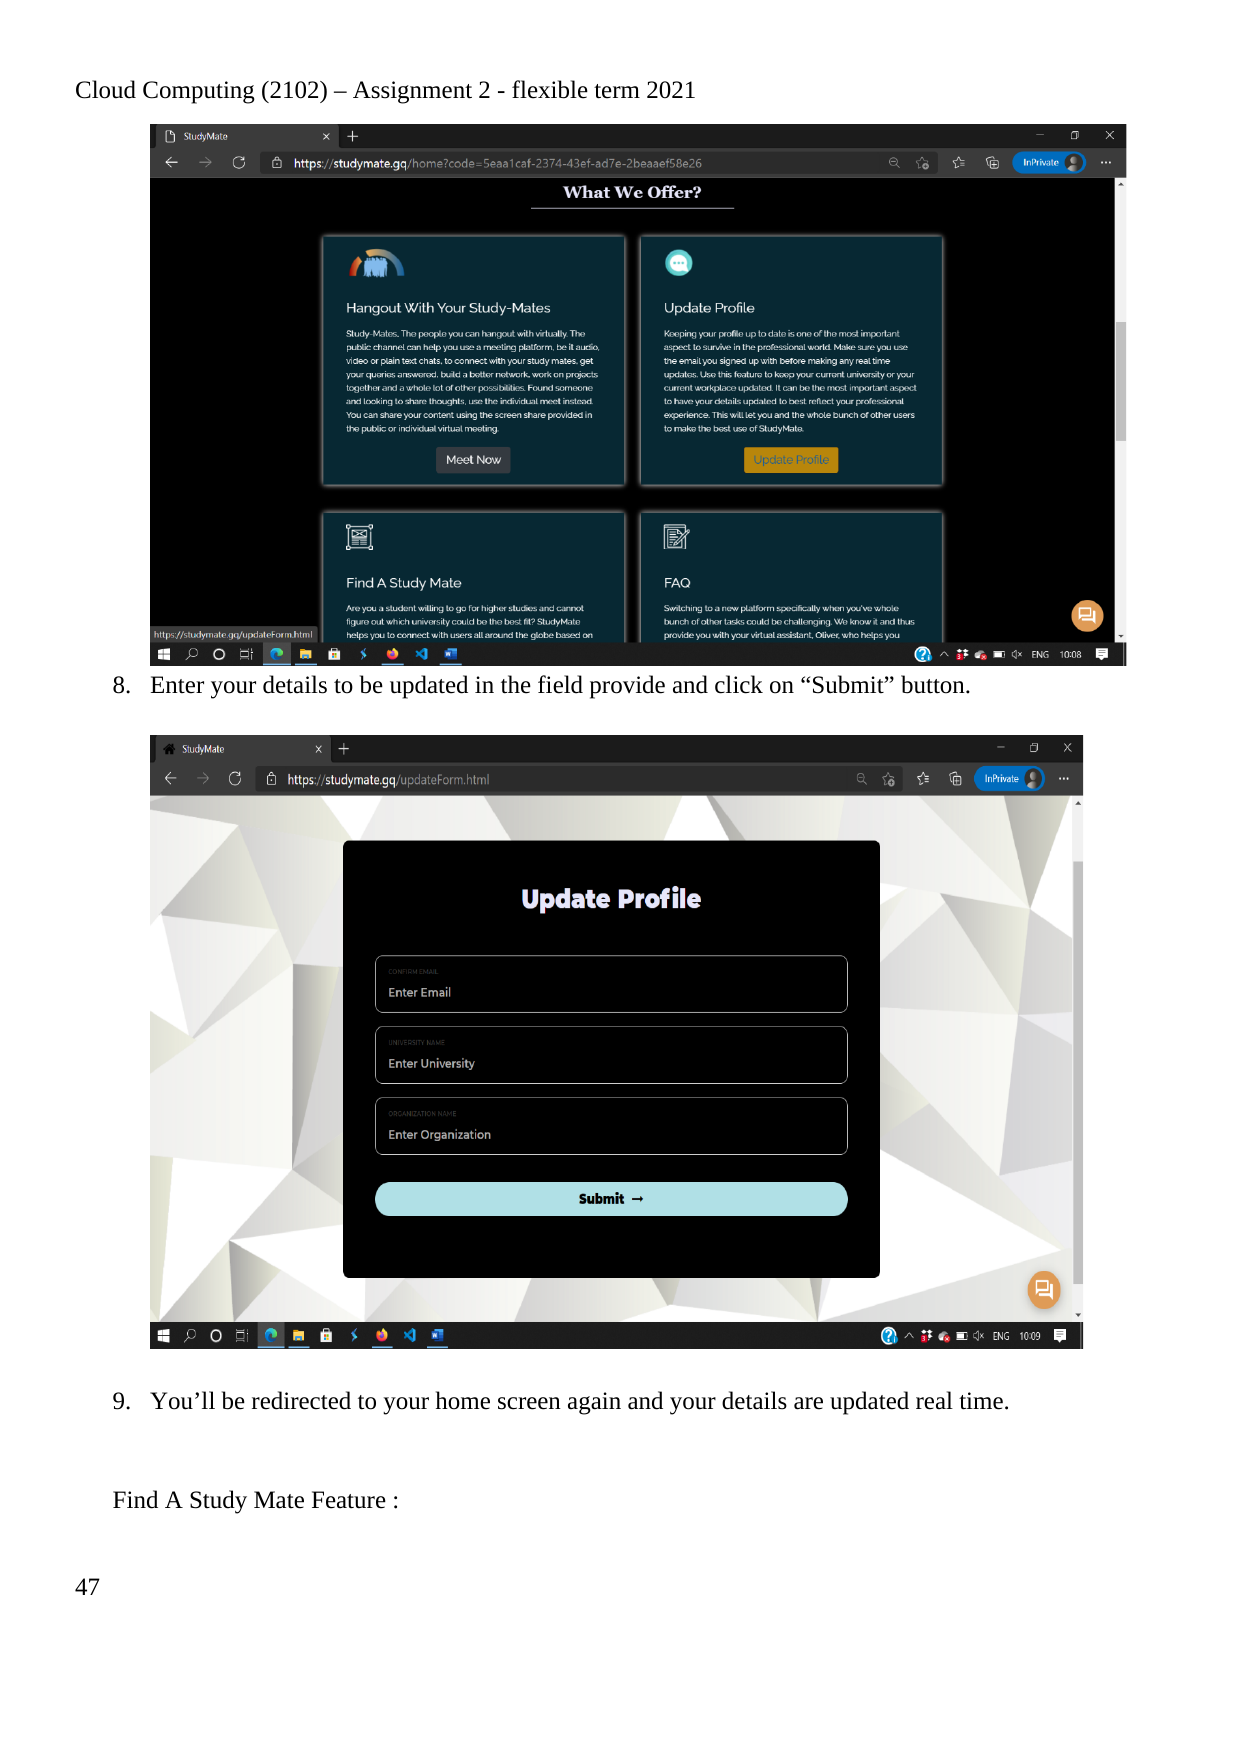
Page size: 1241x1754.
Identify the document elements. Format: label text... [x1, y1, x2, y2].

text Find A Study Mate Feature : [112, 1486, 1165, 1514]
picture [150, 735, 1084, 1349]
picture [150, 124, 1127, 666]
list Enter your details to be updated in the field provide and click on “Submit” button. [112, 670, 1165, 698]
list You’ll be redirected to your home screen again and your details are updated real time. [112, 1386, 1165, 1415]
